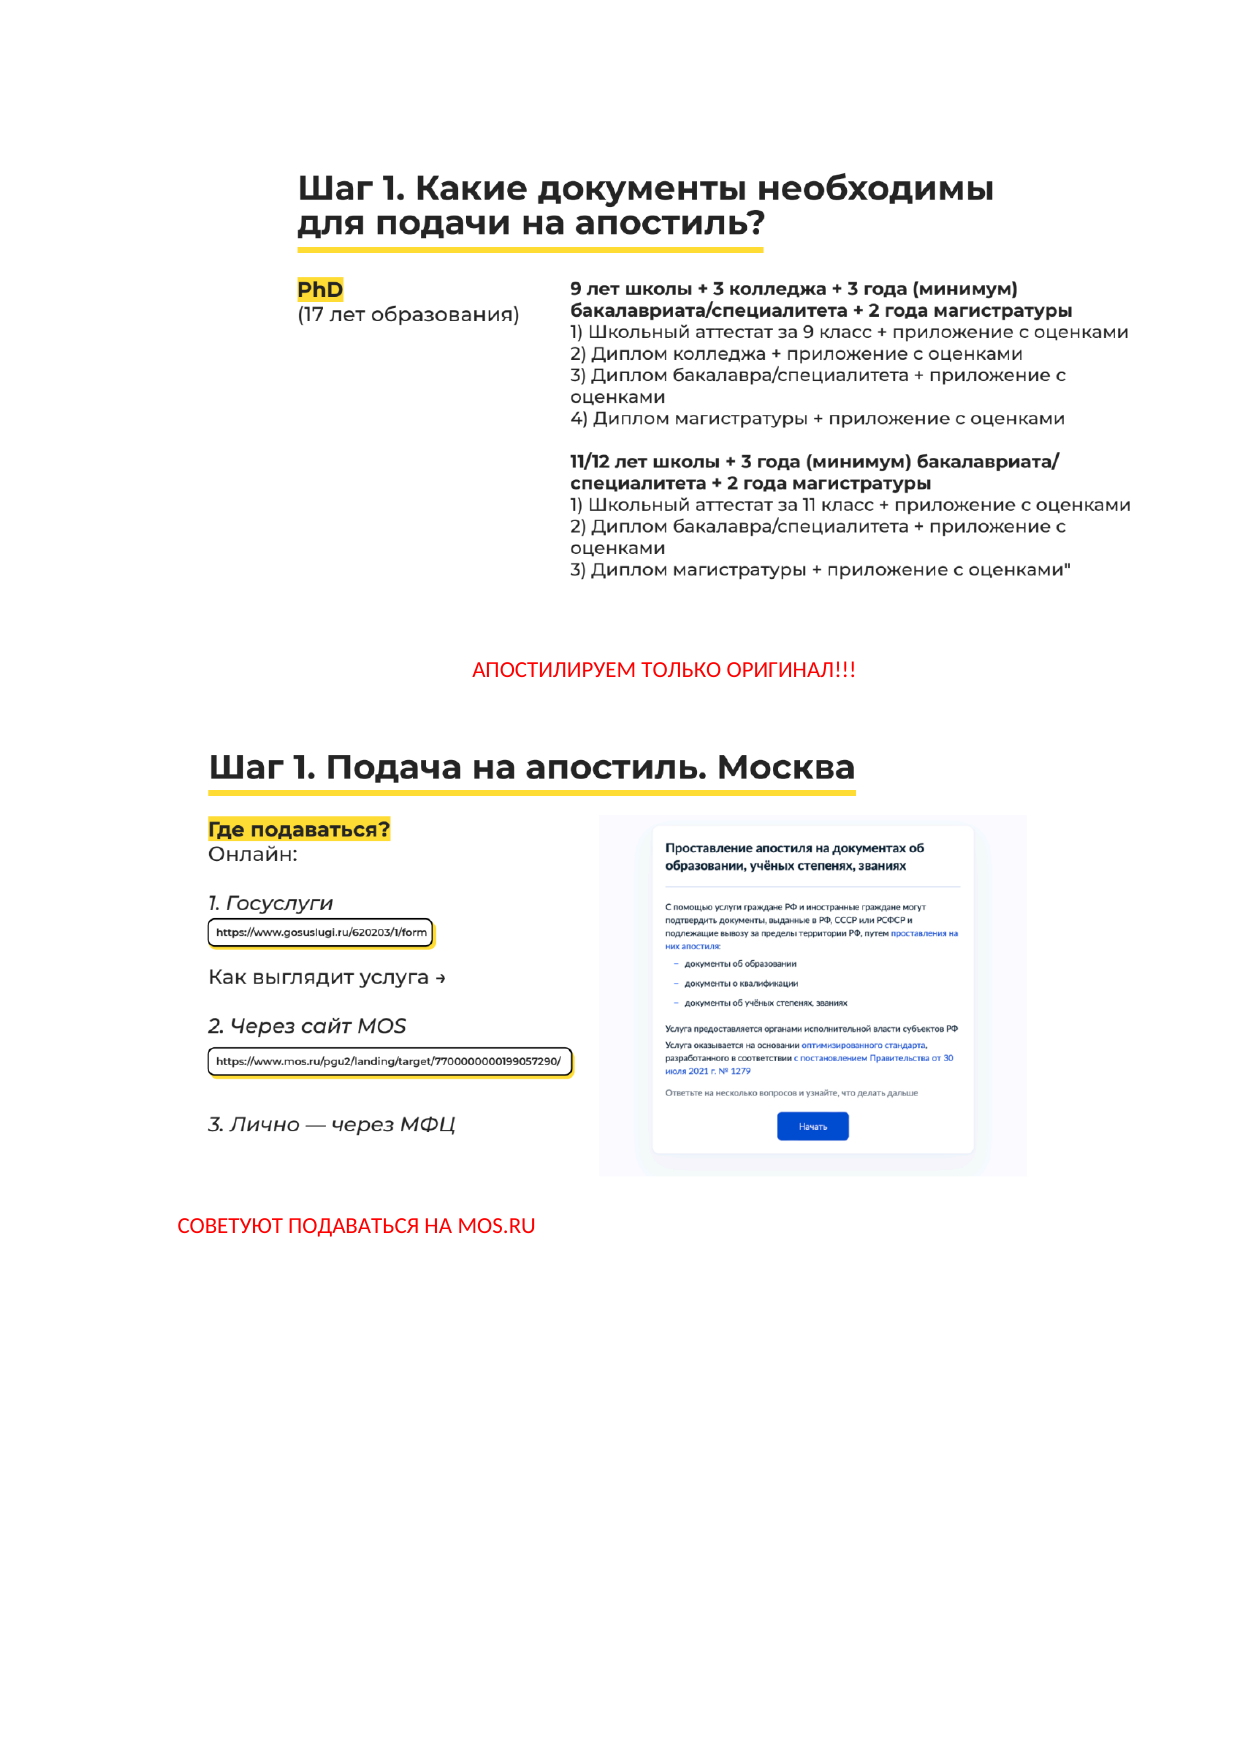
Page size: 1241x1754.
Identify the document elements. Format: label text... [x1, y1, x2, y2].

picture [177, 701, 1039, 1193]
picture [220, 121, 1152, 589]
text СОВЕТУЮТ ПОДАВАТЬСЯ НА MOS.RU [177, 1211, 1152, 1239]
text АПОСТИЛИРУЕМ ТОЛЬКО ОРИГИНАЛ!!! [177, 655, 1152, 683]
